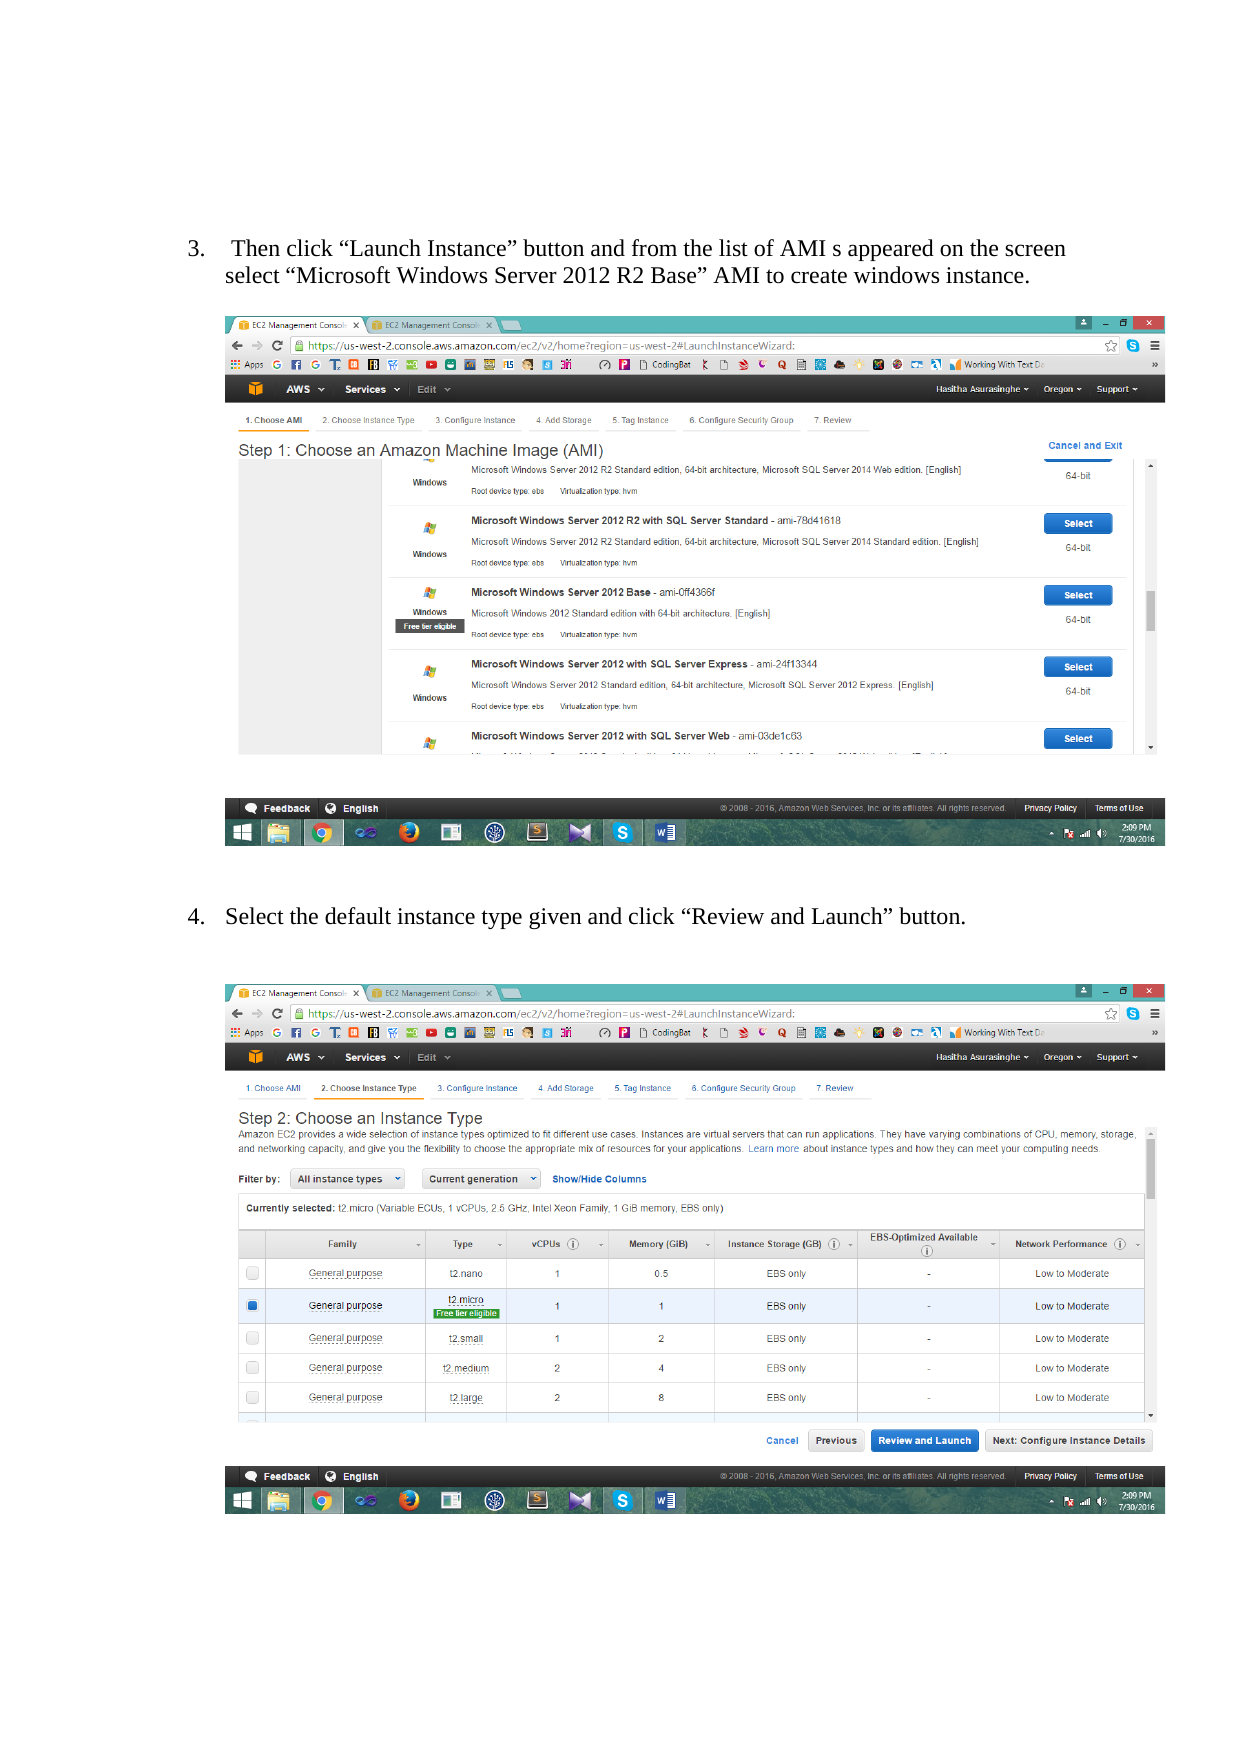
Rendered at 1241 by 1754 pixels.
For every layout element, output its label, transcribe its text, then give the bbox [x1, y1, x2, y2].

list Then click “Launch Instance” button and from the list of AMI s appeared on the screen select “Microsoft Windows Server 2012 R2 Base” AMI to create windows instance. [187, 234, 1090, 289]
picture [225, 984, 1166, 1514]
picture [225, 316, 1166, 846]
list Select the default instance type given and click “Review and Launch” button. [187, 902, 1090, 929]
